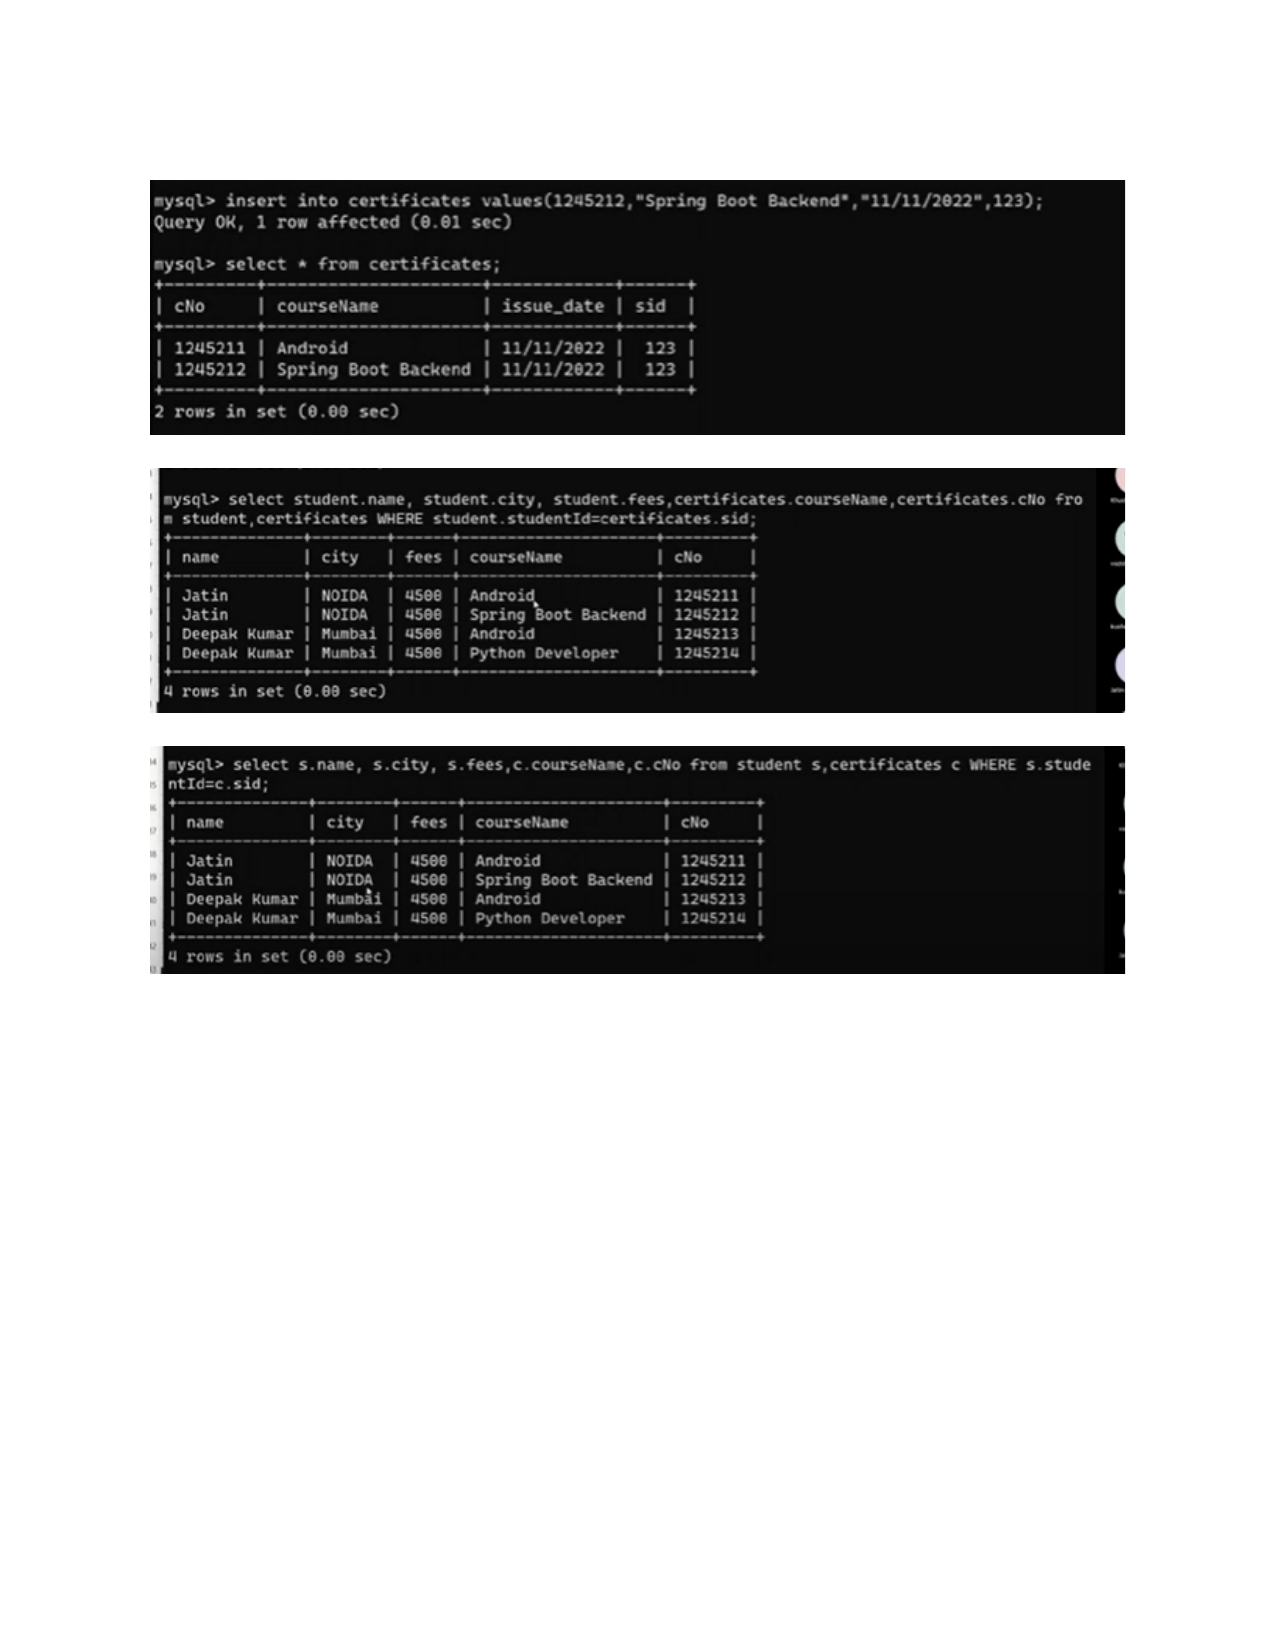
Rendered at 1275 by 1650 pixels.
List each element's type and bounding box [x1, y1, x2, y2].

picture [150, 746, 1125, 974]
picture [150, 180, 1125, 435]
picture [150, 468, 1125, 713]
